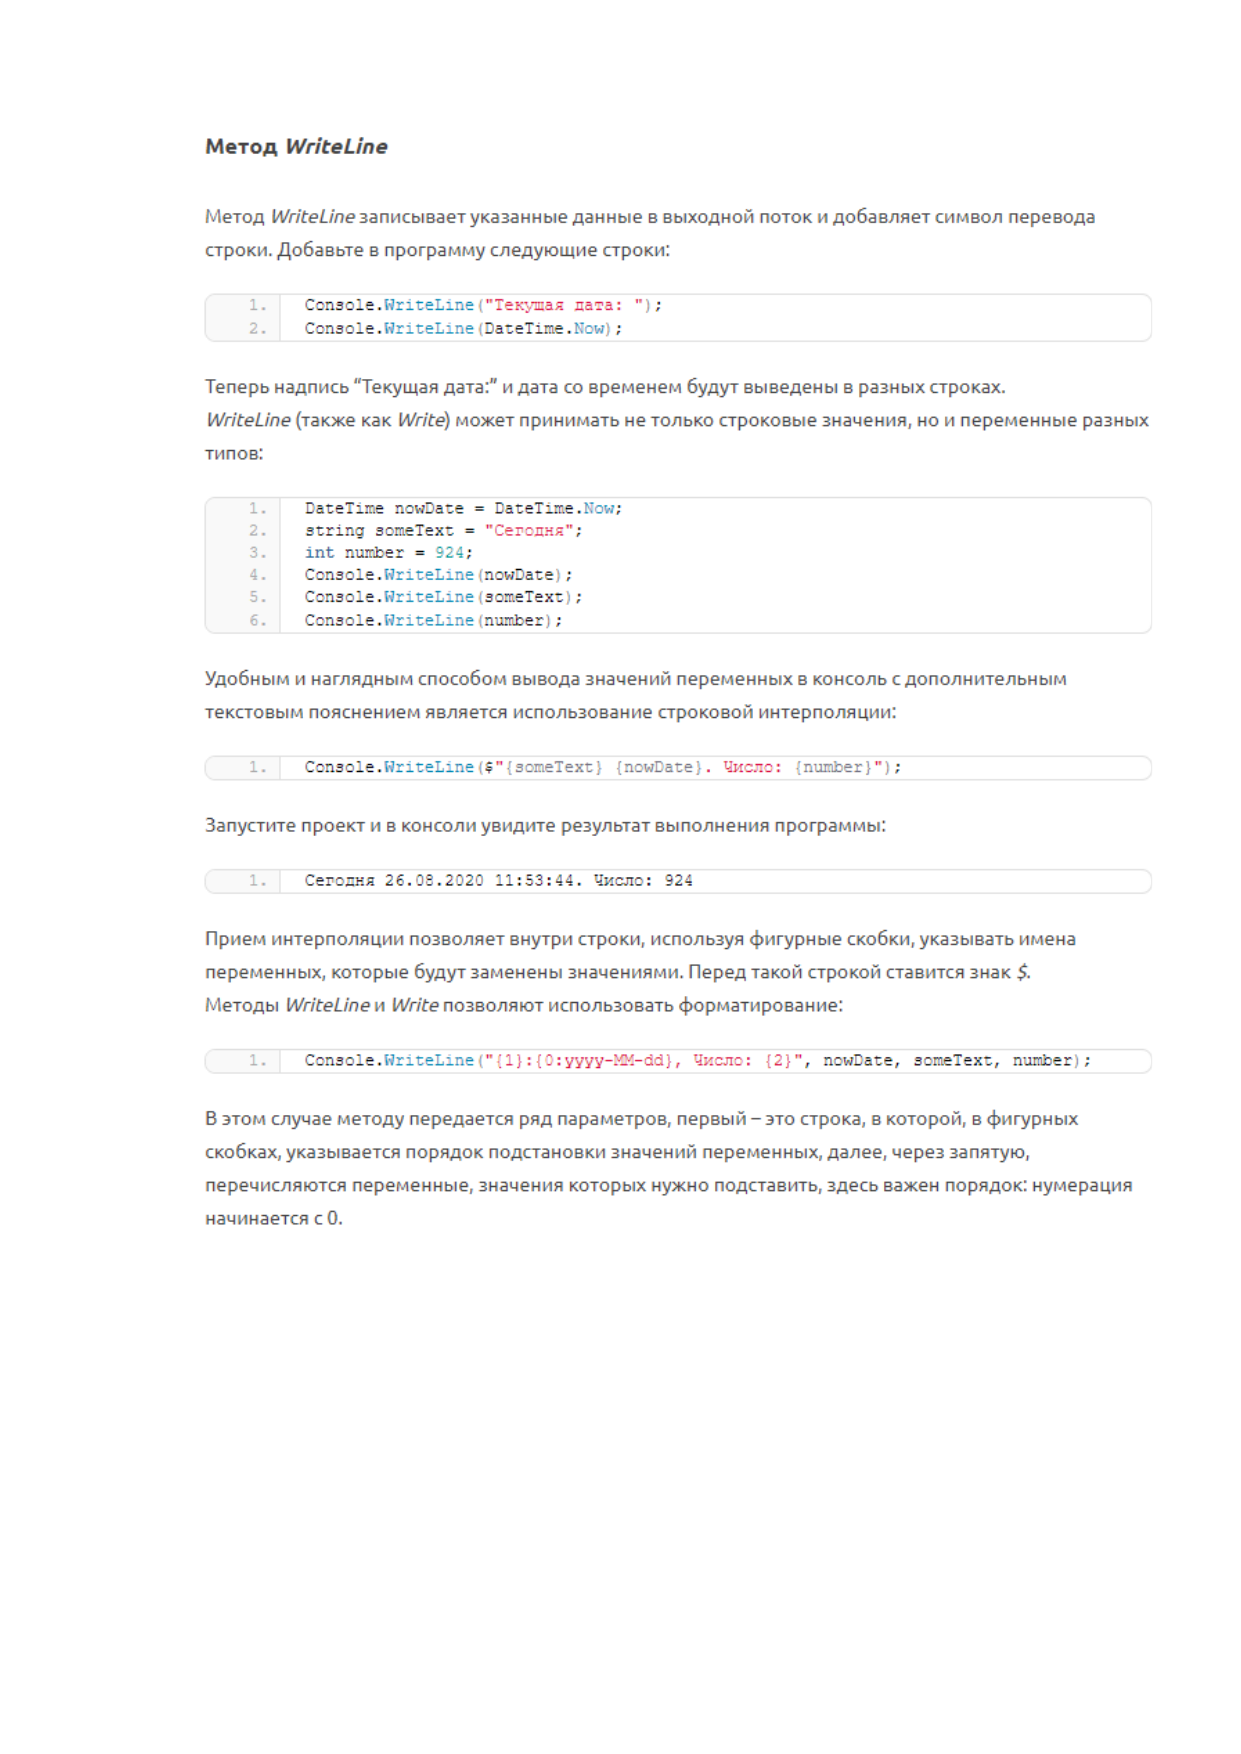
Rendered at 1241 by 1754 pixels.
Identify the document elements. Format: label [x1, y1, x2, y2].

picture [177, 118, 1153, 1251]
